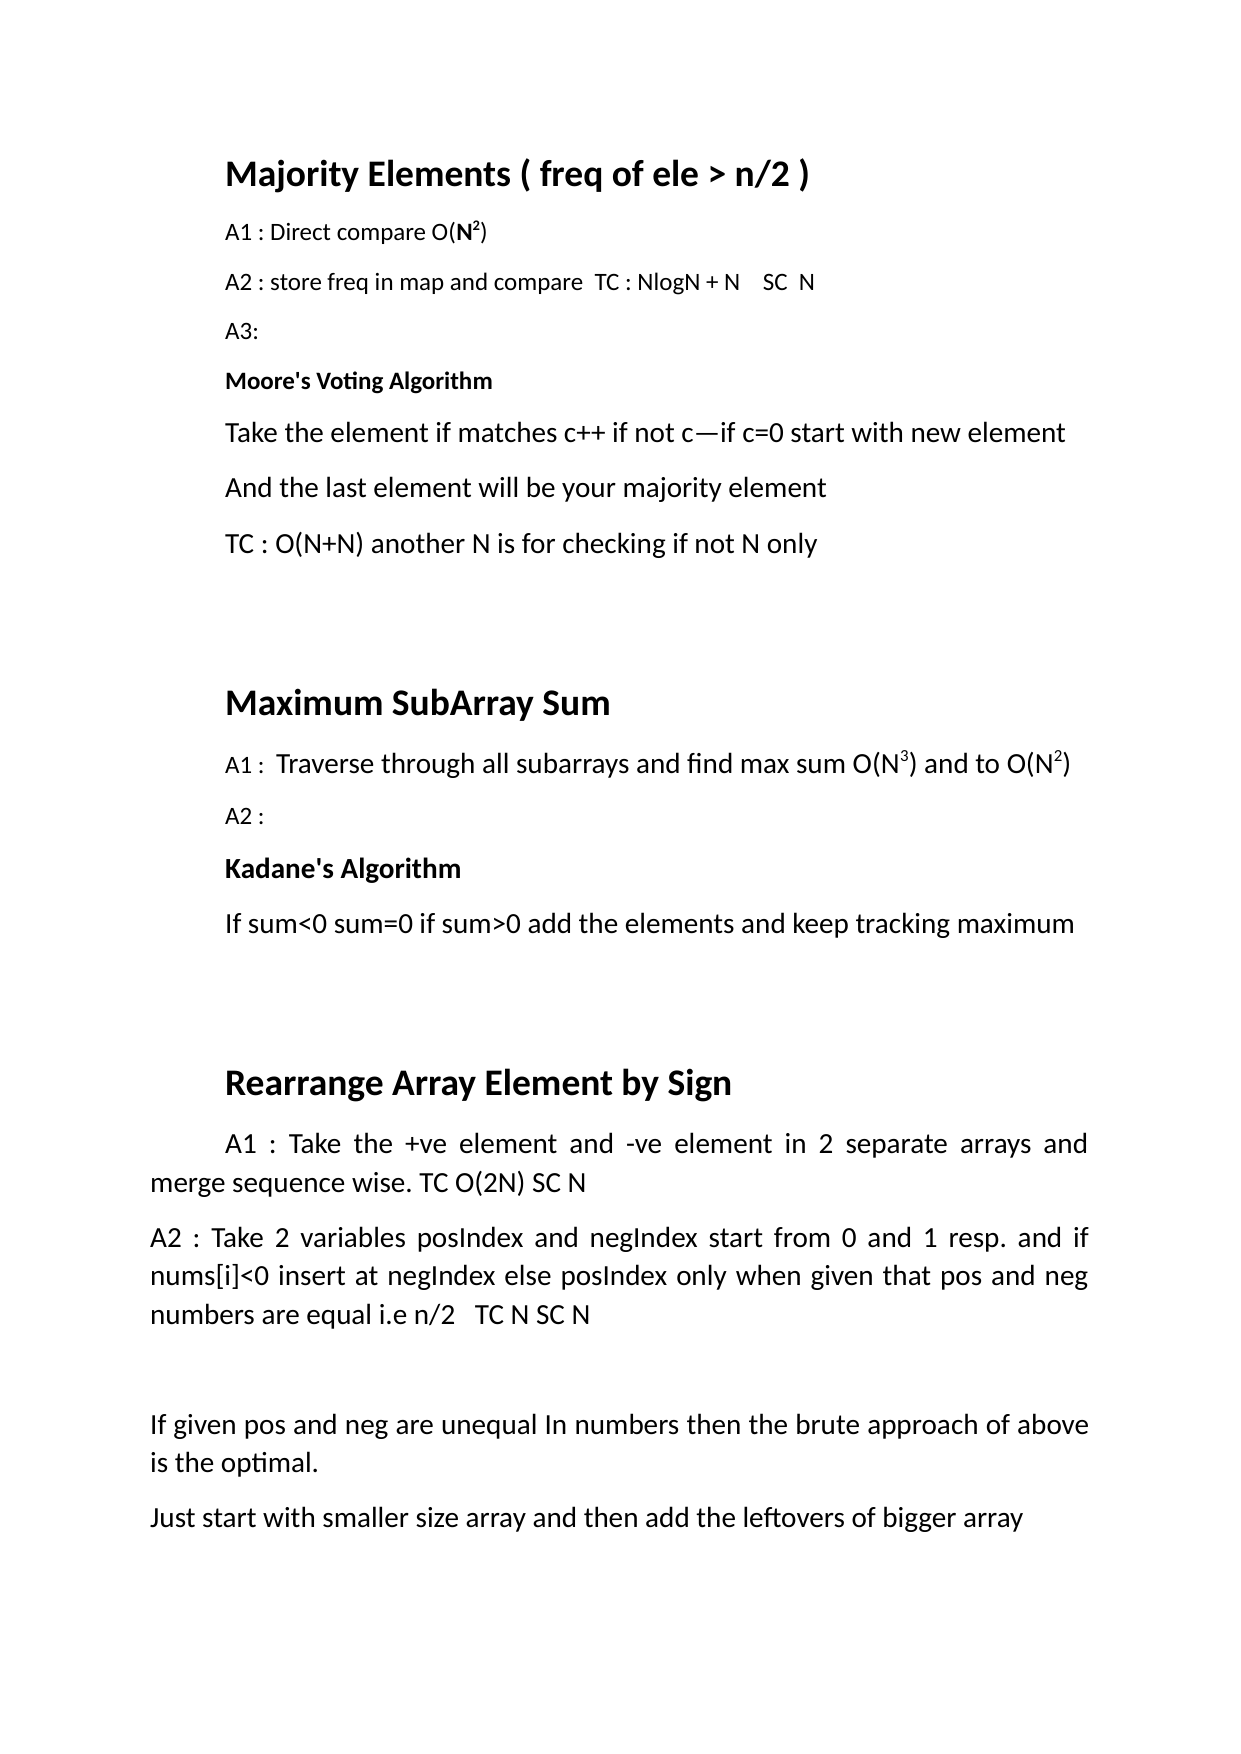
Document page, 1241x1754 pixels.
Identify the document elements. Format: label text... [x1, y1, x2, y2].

text If sum<0 sum=0 if sum>0 add the elements and keep tracking maximum [150, 905, 1090, 941]
text A2 : [150, 800, 1090, 831]
text A2 : store freq in map and compare TC : NlogN + N SC N [150, 266, 1090, 296]
text Moore's Voting Algorithm [150, 365, 1090, 395]
text Rearrange Array Element by Sign [150, 1059, 1090, 1105]
text TC : O(N+N) another N is for checking if not N only [150, 525, 1090, 560]
text Majority Elements ( freq of ele > n/2 ) [150, 150, 1090, 196]
text Take the element if matches c++ if not c—if c=0 start with new element [150, 414, 1090, 450]
text If given pos and neg are unequal In numbers then the brute approach of above is the optimal. [150, 1406, 1090, 1480]
text Maximum SubArray Sum [150, 679, 1090, 725]
text A1 : Traverse through all subarrays and find max sum O(N3) and to O(N2) [150, 745, 1090, 781]
text Just start with smaller size array and then add the leftovers of bigger array [150, 1499, 1090, 1535]
text A1 : Take the +ve element and -ve element in 2 separate arrays and merge sequence wise. TC O(2N) SC N [150, 1125, 1090, 1199]
text A1 : Direct compare O(N2) [150, 216, 1090, 247]
text A2 : Take 2 variables posIndex and negIndex start from 0 and 1 resp. and if nums[i]<0 insert at negIndex else posIndex only when given that pos and neg numbers are equal i.e n/2 TC N SC N [150, 1219, 1090, 1331]
text A3: [150, 315, 1090, 346]
text And the last element will be your majority element [150, 469, 1090, 505]
text Kadane's Algorithm [150, 850, 1090, 885]
